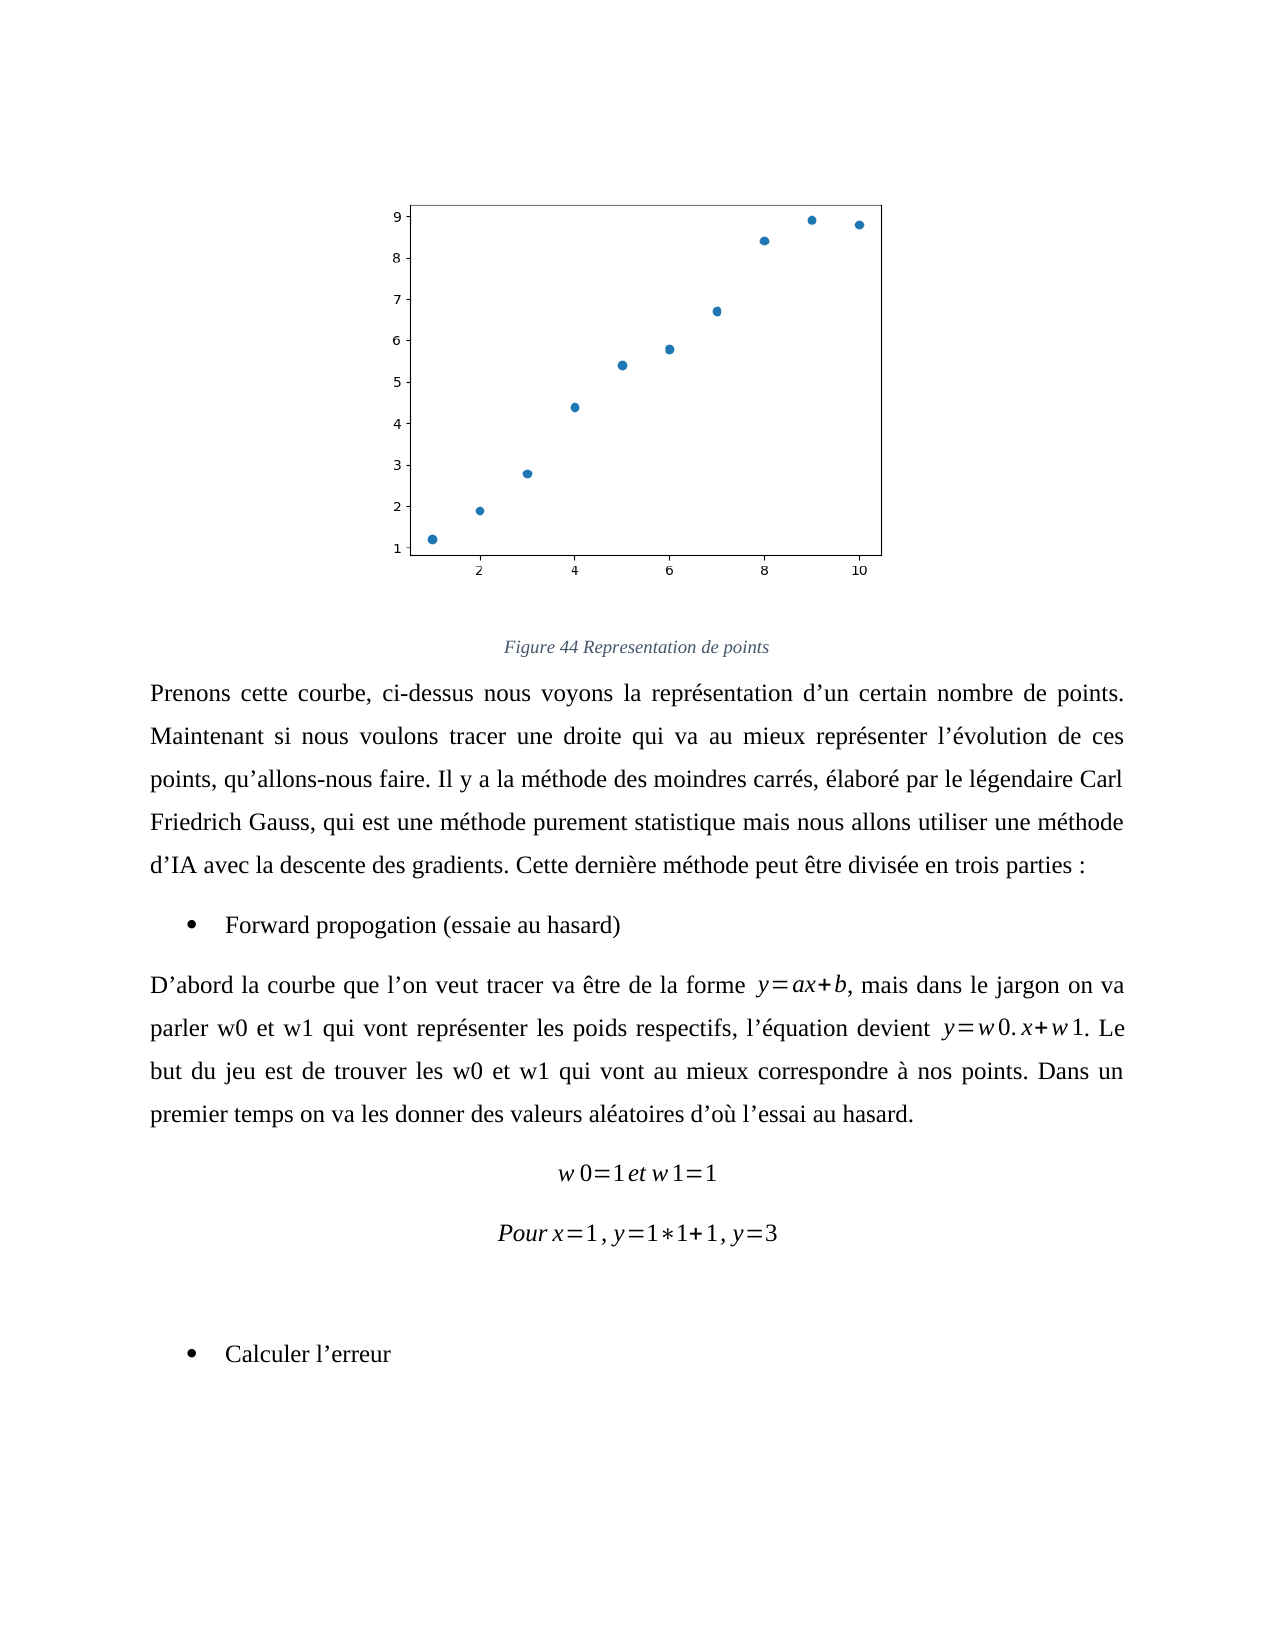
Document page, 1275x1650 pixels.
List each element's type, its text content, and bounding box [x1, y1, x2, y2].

list Forward propogation (essaie au hasard) [187, 910, 1125, 939]
text Prenons cette courbe, ci-dessus nous voyons la représentation d’un certain nombre de points. Maintenant si nous voulons tracer une droite qui va au mieux représenter l’évolution de ces points, qu’allons-nous faire. Il y a la méthode des moindres carrés, élaboré par le légendaire Carl Friedrich Gauss, qui est une méthode purement statistique mais nous allons utiliser une méthode d’IA avec la descente des gradients. Cette dernière méthode peut être divisée en trois parties : [150, 678, 1125, 879]
picture [334, 150, 941, 605]
text Figure 44 Representation de points [150, 636, 1125, 657]
text D’abord la courbe que l’on veut tracer va être de la forme , mais dans le jargon on va parler w0 et w1 qui vont représenter les poids respectifs, l’équation devient . Le but du jeu est de trouver les w0 et w1 qui vont au mieux correspondre à nos points. Dans un premier temps on va les donner des valeurs aléatoires d’où l’essai au hasard. [150, 970, 1125, 1128]
list Calculer l’erreur [187, 1339, 1125, 1367]
